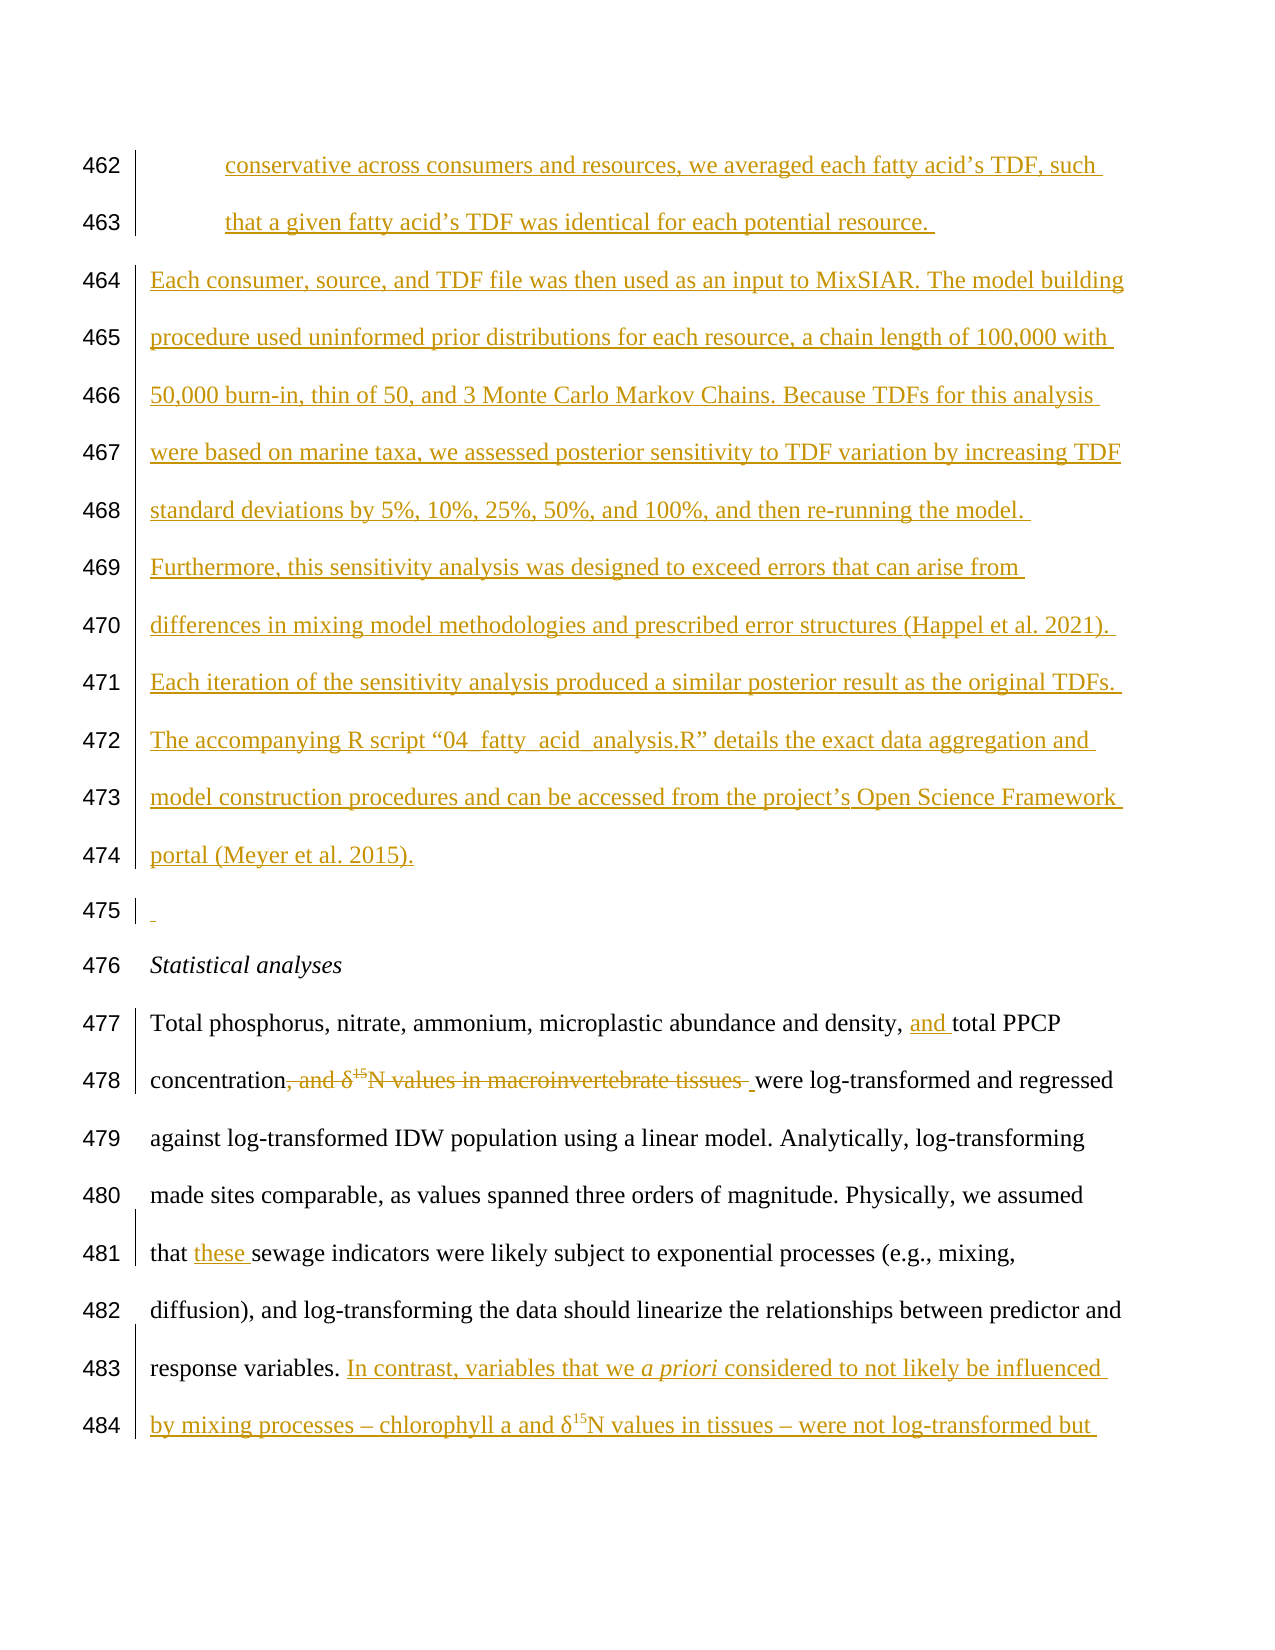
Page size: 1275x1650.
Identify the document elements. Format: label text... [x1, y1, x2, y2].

text Statistical analyses [150, 950, 1125, 979]
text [150, 1008, 1125, 1439]
